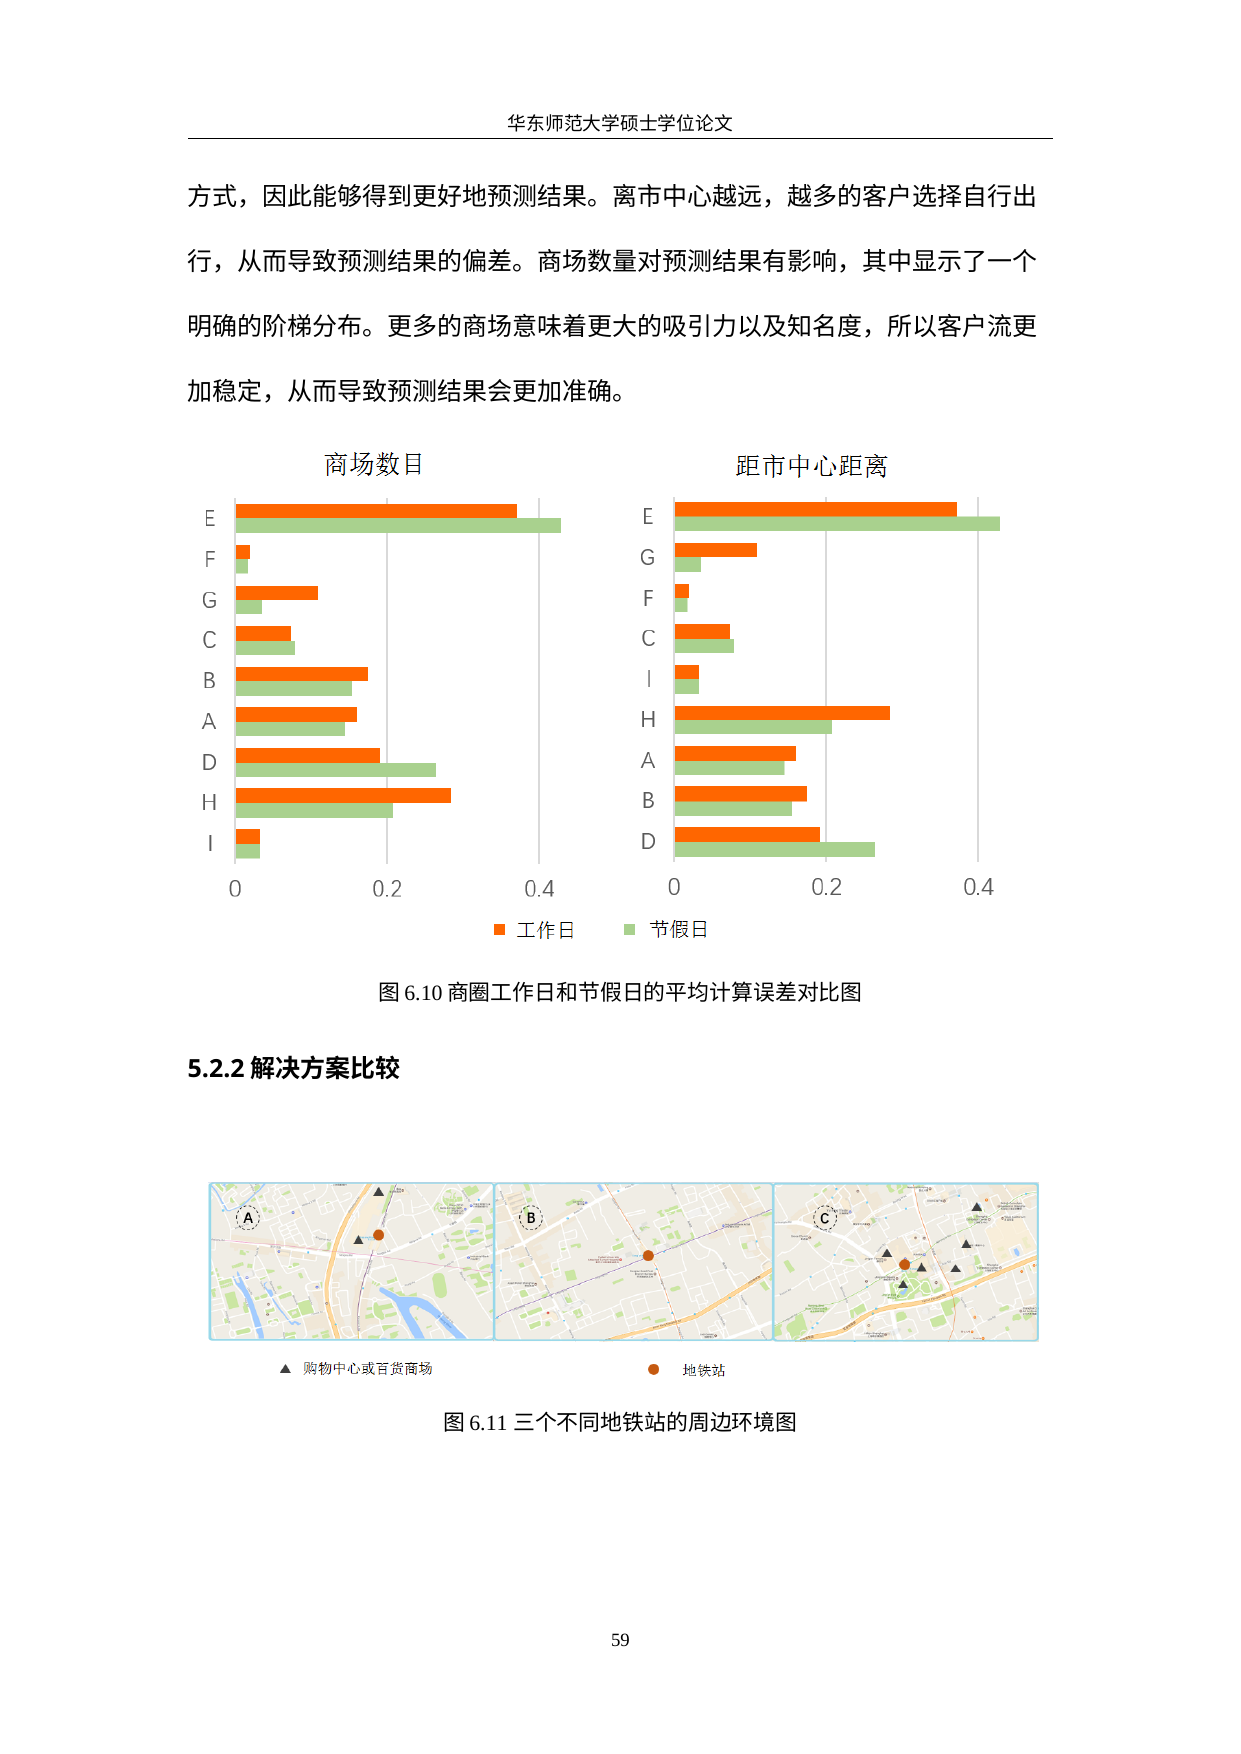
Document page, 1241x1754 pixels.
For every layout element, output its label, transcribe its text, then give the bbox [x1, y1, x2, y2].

picture [187, 421, 1054, 954]
text 图6.11 三个不同地铁站的周边环境图 [187, 1404, 1053, 1437]
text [187, 162, 1053, 421]
text 5.2.2解决方案比较 [187, 1034, 1053, 1099]
text 图6.10商圈工作日和节假日的平均计算误差对比图 [187, 974, 1053, 1007]
picture [187, 1157, 1054, 1391]
